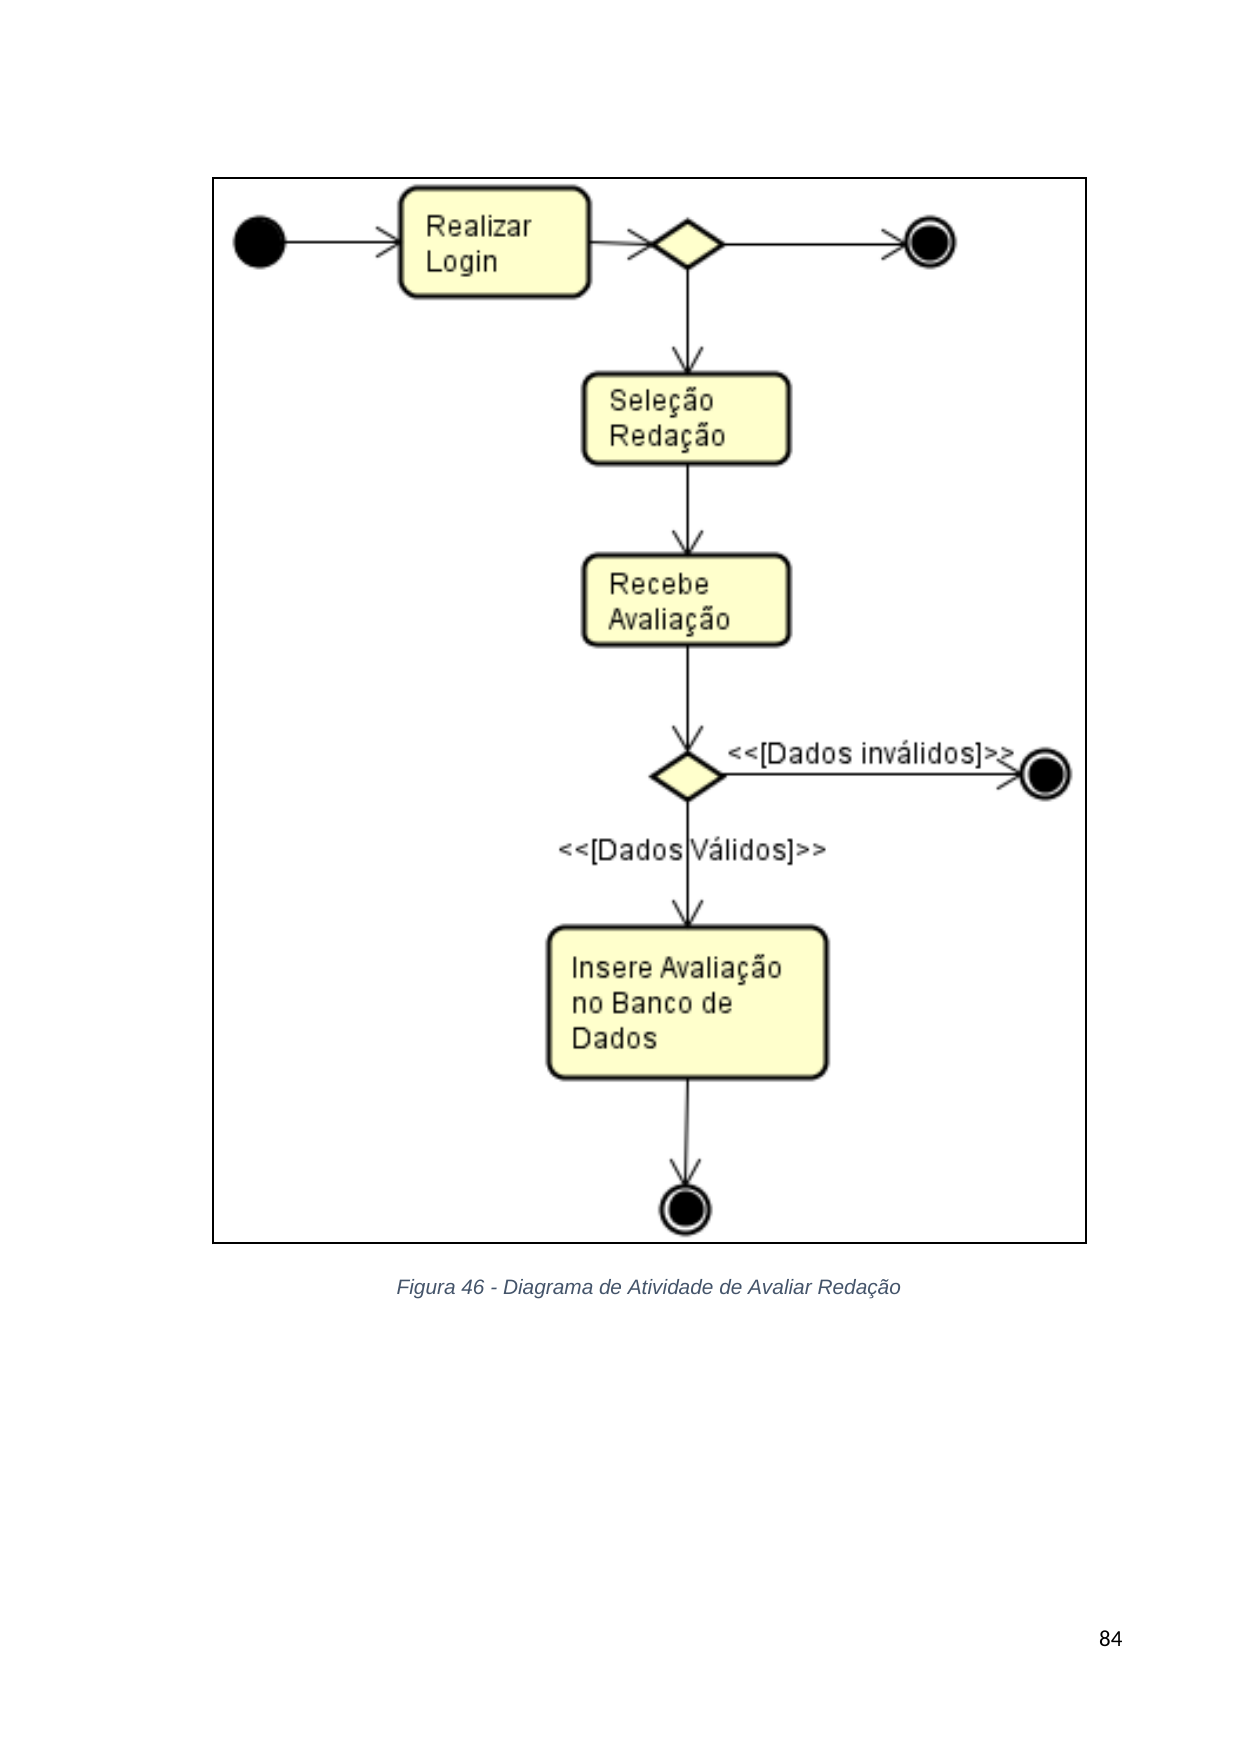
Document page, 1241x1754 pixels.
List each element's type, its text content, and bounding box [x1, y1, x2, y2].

picture [214, 179, 1085, 1242]
text Figura 46 - Diagrama de Atividade de Avaliar Redação [177, 1275, 1122, 1299]
